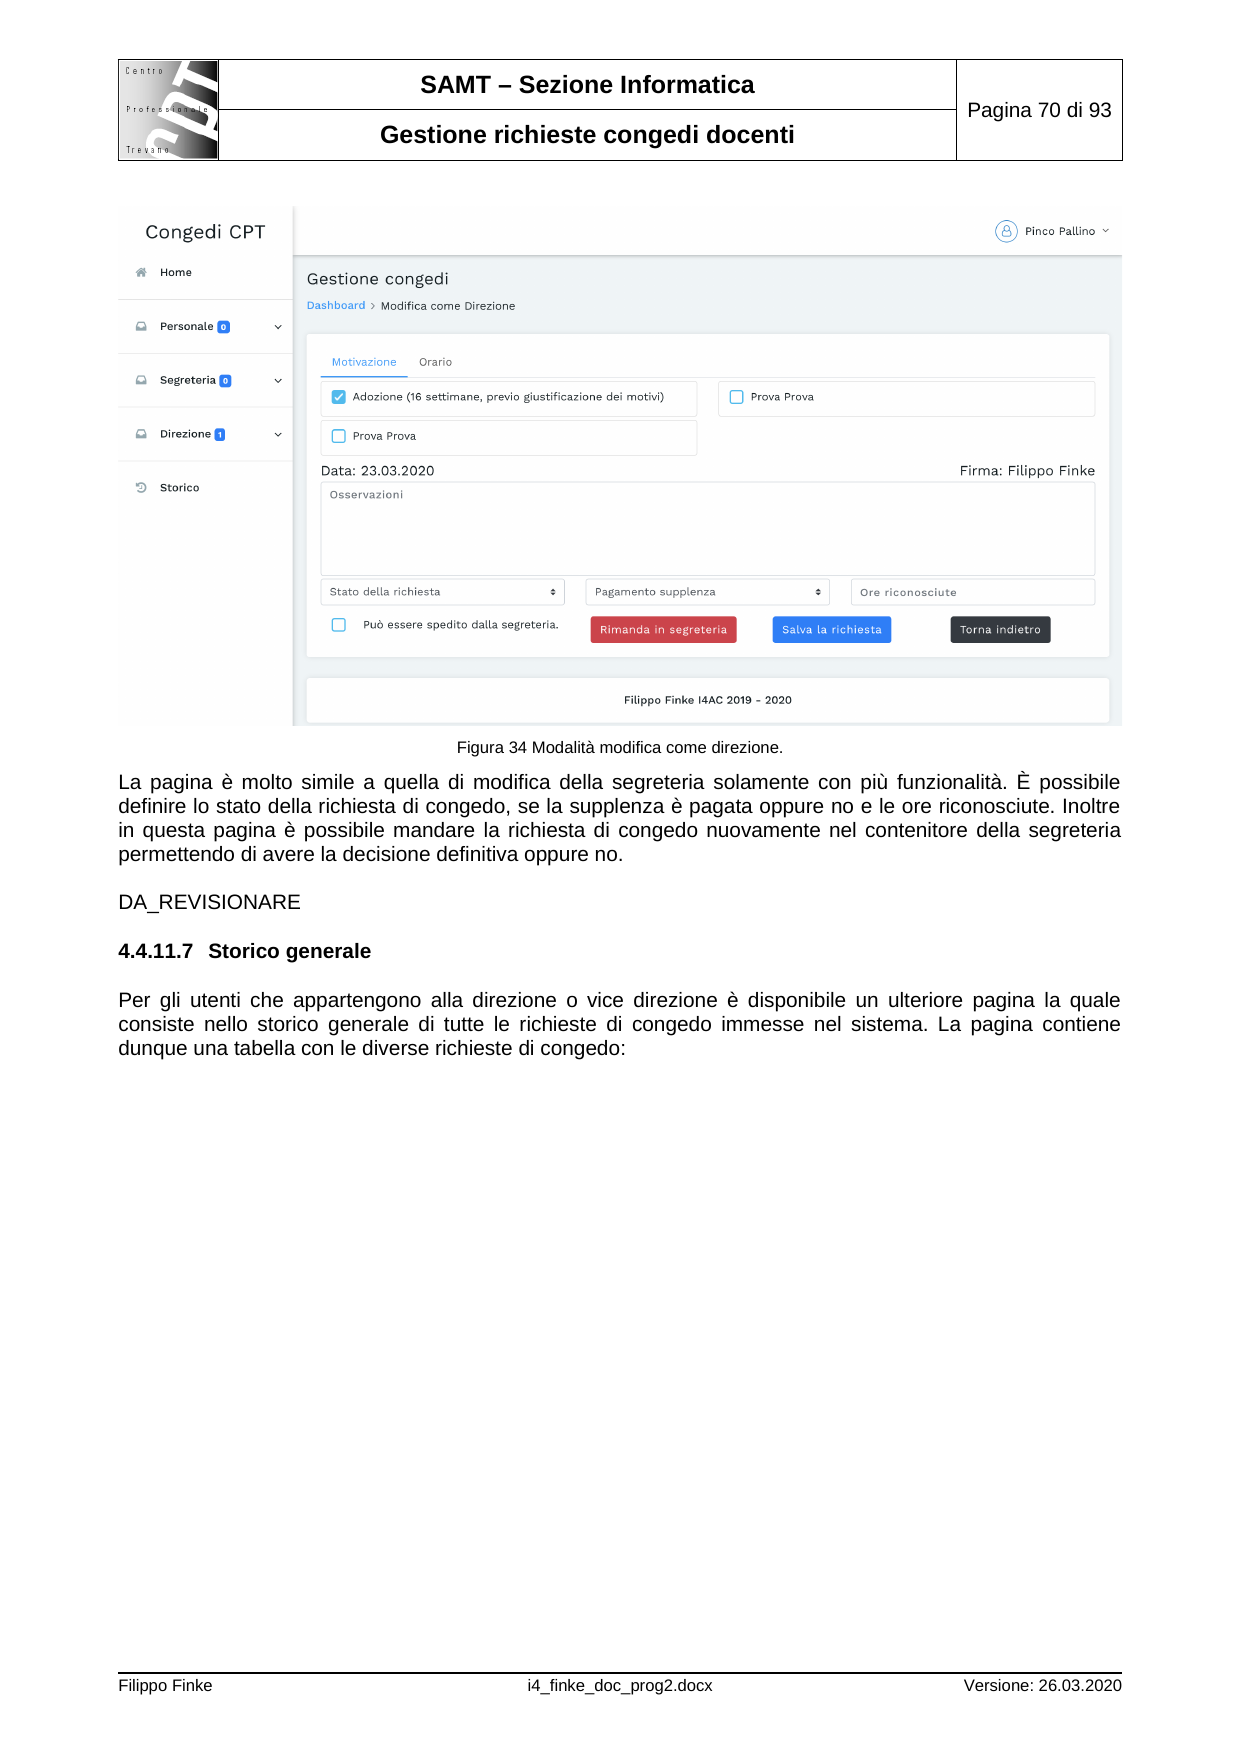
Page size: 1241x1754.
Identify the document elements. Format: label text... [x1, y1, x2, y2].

text Figura 34 Modalità modifica come direzione. [118, 738, 1122, 757]
text DA_REVISIONARE [118, 889, 1122, 913]
text La pagina è molto simile a quella di modifica della segreteria solamente con più funzionalità. È possibile definire lo stato della richiesta di congedo, se la supplenza è pagata oppure no e le ore riconosciute. Inoltre in questa pagina è possibile mandare la richiesta di congedo nuovamente nel contenitore della segreteria permettendo di avere la decisione definitiva oppure no. [118, 770, 1122, 866]
subtitle Storico generale [118, 938, 1122, 962]
picture [118, 60, 218, 159]
picture [118, 206, 1123, 726]
text Per gli utenti che appartengono alla direzione o vice direzione è disponibile un ulteriore pagina la quale consiste nello storico generale di tutte le richieste di congedo immesse nel sistema. La pagina contiene dunque una tabella con le diverse richieste di congedo: [118, 987, 1122, 1059]
